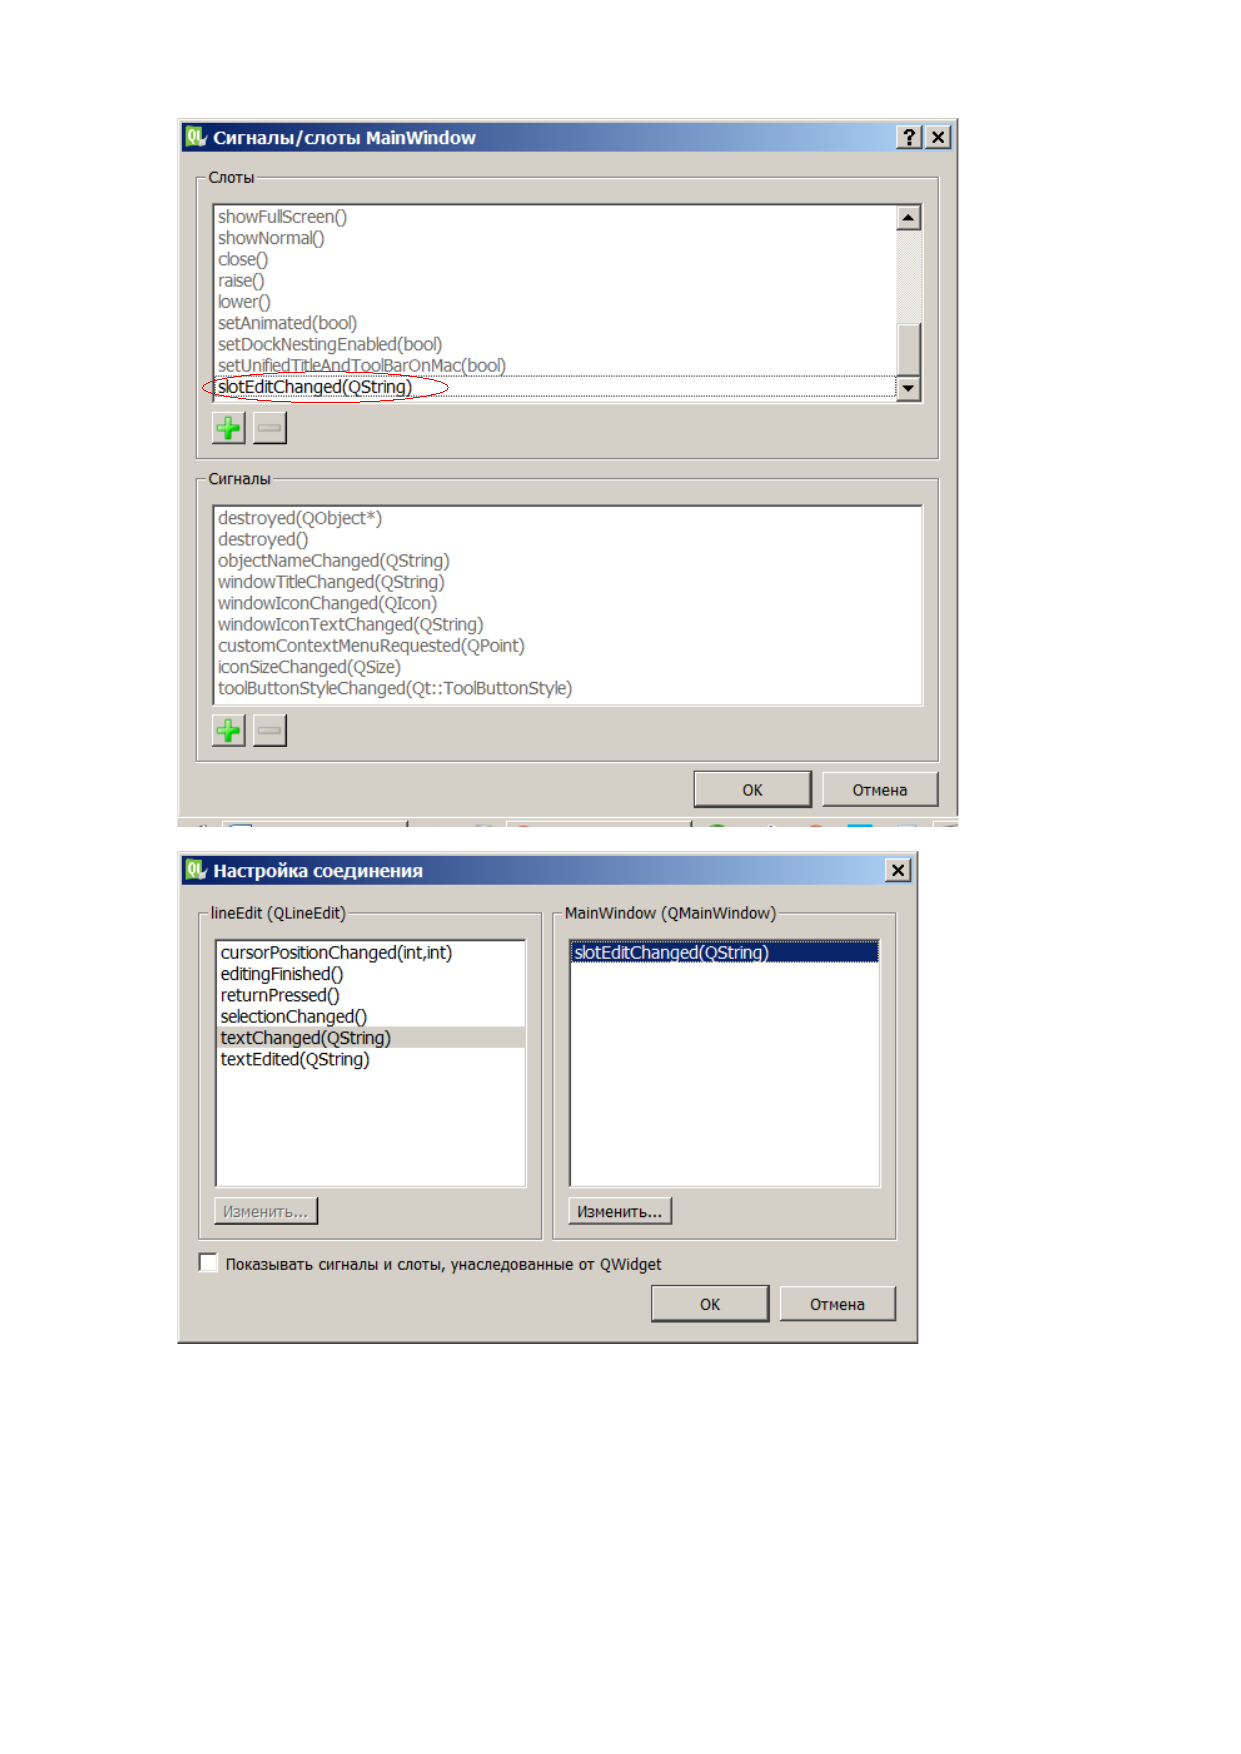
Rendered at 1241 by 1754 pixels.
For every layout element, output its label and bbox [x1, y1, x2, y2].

picture [177, 851, 919, 1344]
picture [177, 118, 959, 827]
